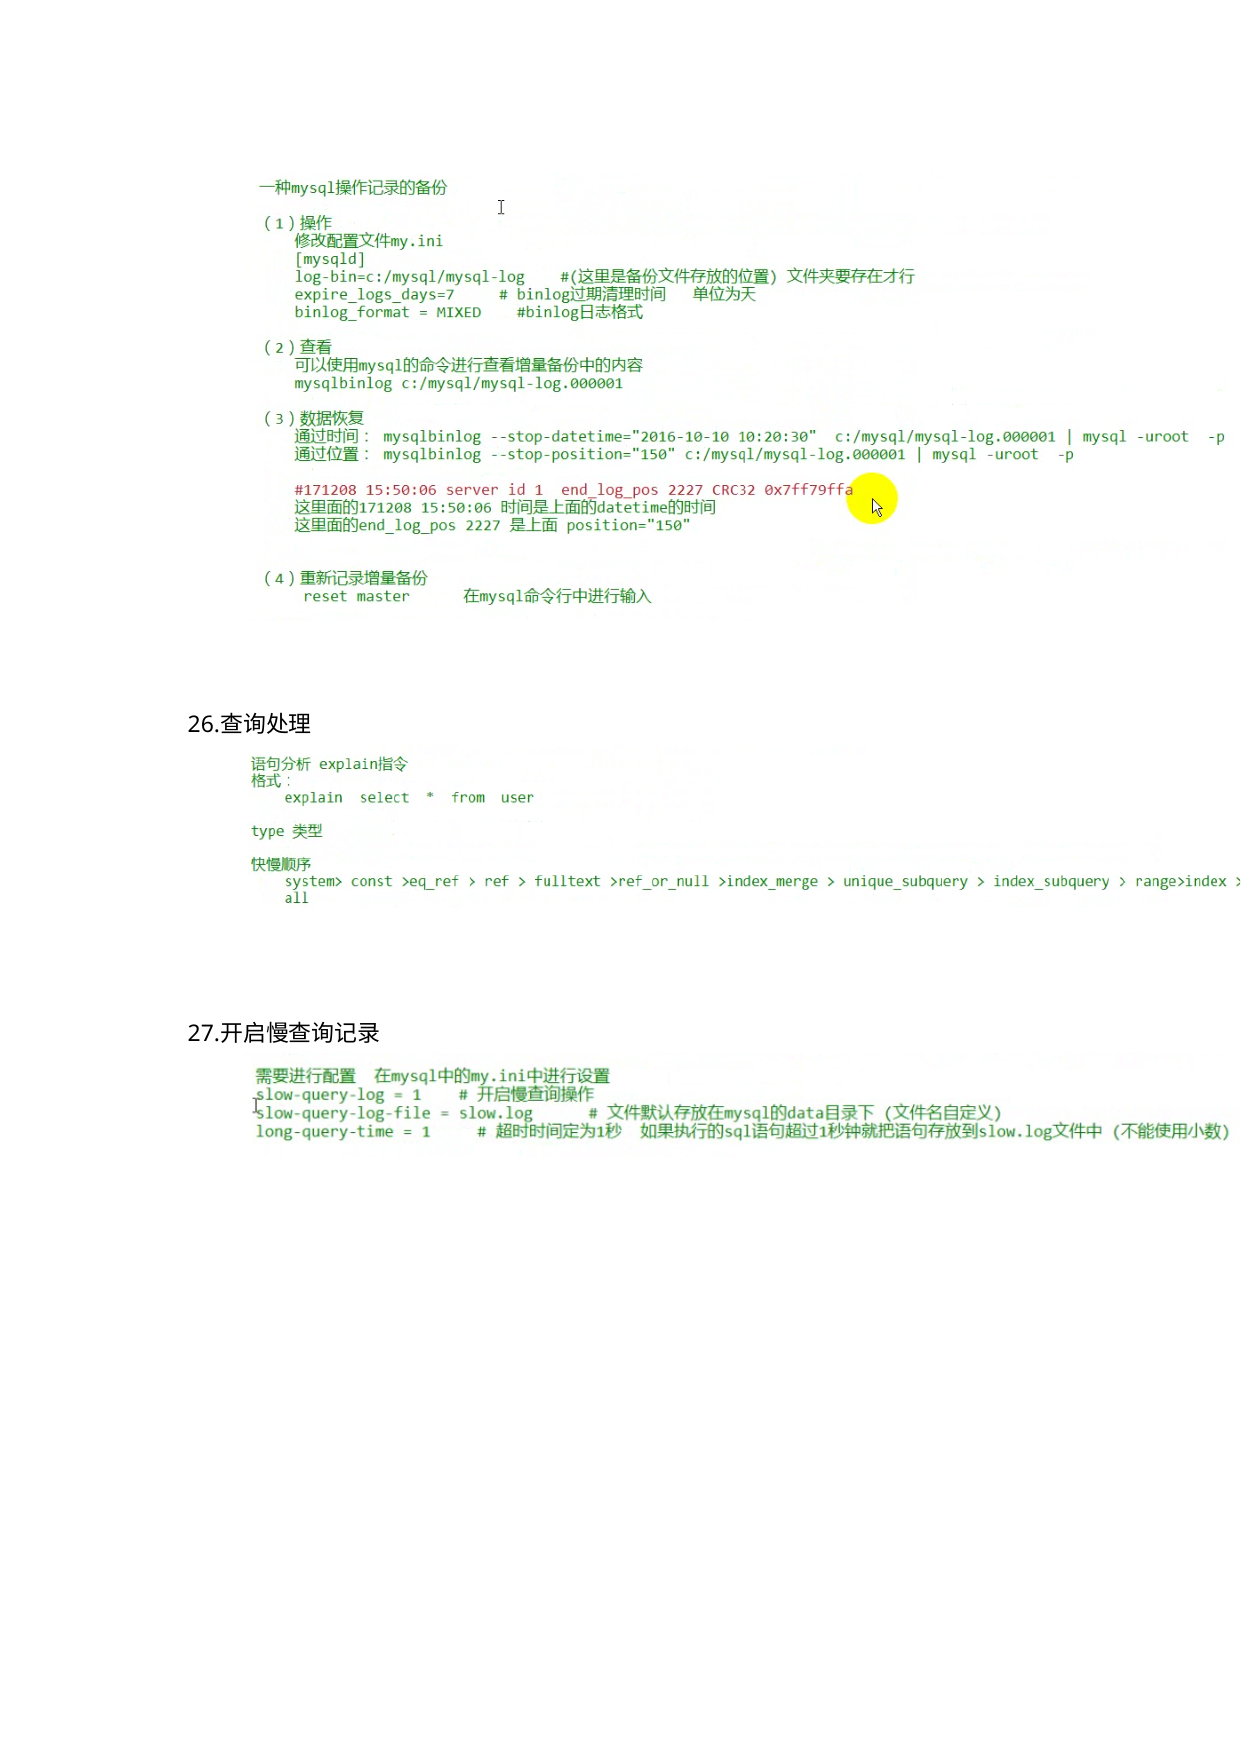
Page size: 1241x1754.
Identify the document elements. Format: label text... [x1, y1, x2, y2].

text 26.查询处理 [187, 701, 1053, 745]
picture [243, 172, 1241, 621]
picture [243, 744, 1241, 908]
text 27.开启慢查询记录 [187, 1009, 1053, 1053]
picture [243, 1053, 1241, 1157]
